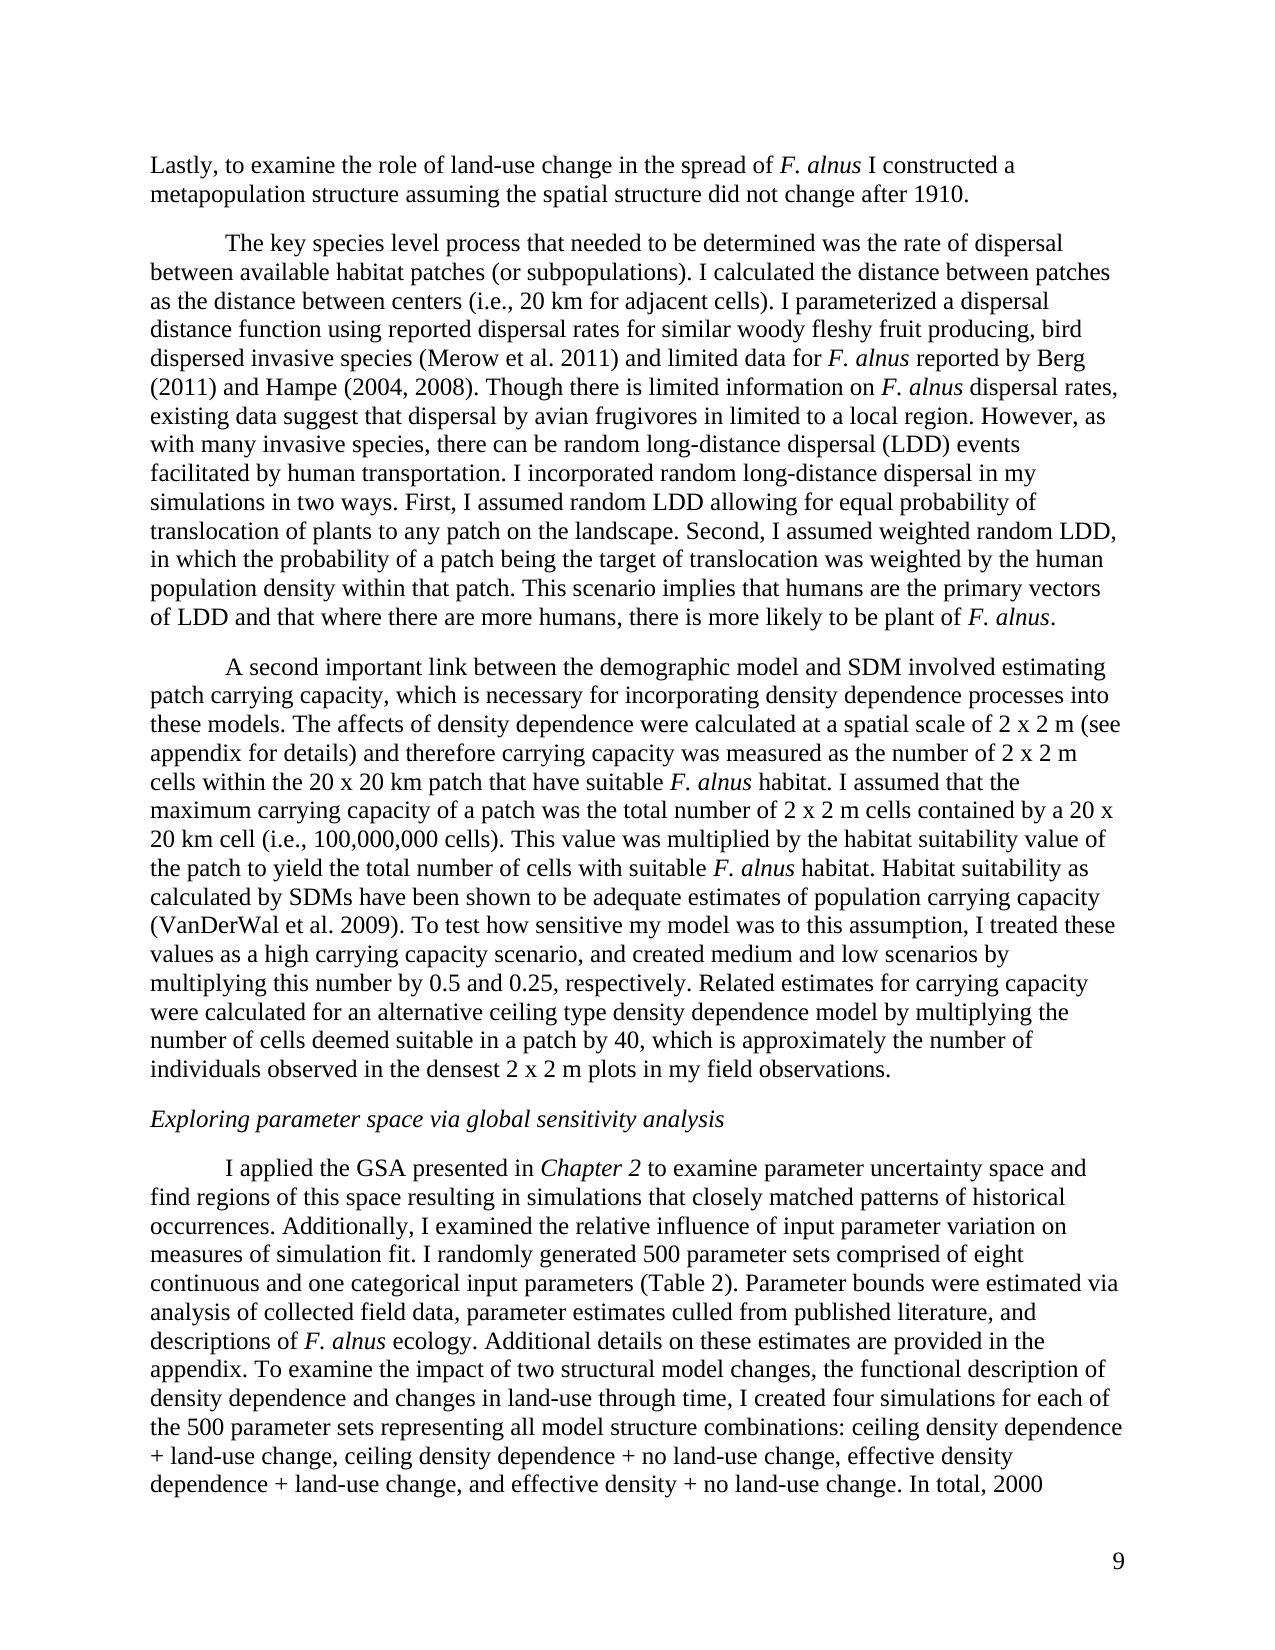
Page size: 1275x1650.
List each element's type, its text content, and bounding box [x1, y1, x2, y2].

text The key species level process that needed to be determined was the rate of dispersal between available habitat patches (or subpopulations). I calculated the distance between patches as the distance between centers (i.e., 20 km for adjacent cells). I parameterized a dispersal distance function using reported dispersal rates for similar woody fleshy fruit producing, bird dispersed invasive species (Merow et al. 2011) and limited data for F. alnus reported by Berg (2011) and Hampe (2004, 2008). Though there is limited information on F. alnus dispersal rates, existing data suggest that dispersal by avian frugivores in limited to a local region. However, as with many invasive species, there can be random long-distance dispersal (LDD) events facilitated by human transportation. I incorporated random long-distance dispersal in my simulations in two ways. First, I assumed random LDD allowing for equal probability of translocation of plants to any patch on the landscape. Second, I assumed weighted random LDD, in which the probability of a patch being the target of translocation was weighted by the human population density within that patch. This scenario implies that humans are the primary vectors of LDD and that where there are more humans, there is more likely to be plant of F. alnus. [150, 228, 1125, 631]
text A second important link between the demographic model and SDM involved estimating patch carrying capacity, which is necessary for incorporating density dependence processes into these models. The affects of density dependence were calculated at a spatial scale of 2 x 2 m (see appendix for details) and therefore carrying capacity was measured as the number of 2 x 2 m cells within the 20 x 20 km patch that have suitable F. alnus habitat. I assumed that the maximum carrying capacity of a patch was the total number of 2 x 2 m cells contained by a 20 x 20 km cell (i.e., 100,000,000 cells). This value was multiplied by the habitat suitability value of the patch to yield the total number of cells with suitable F. alnus habitat. Habitat suitability as calculated by SDMs have been shown to be adequate estimates of population carrying capacity (VanDerWal et al. 2009). To test how sensitive my model was to this assumption, I treated these values as a high carrying capacity scenario, and created medium and low scenarios by multiplying this number by 0.5 and 0.25, respectively. Related estimates for carrying capacity were calculated for an alternative ceiling type density dependence model by multiplying the number of cells deemed suitable in a patch by 40, which is approximately the number of individuals observed in the densest 2 x 2 m plots in my field observations. [150, 652, 1125, 1083]
text Exploring parameter space via global sensitivity analysis [150, 1104, 1125, 1132]
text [150, 150, 1125, 207]
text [150, 1153, 1125, 1498]
